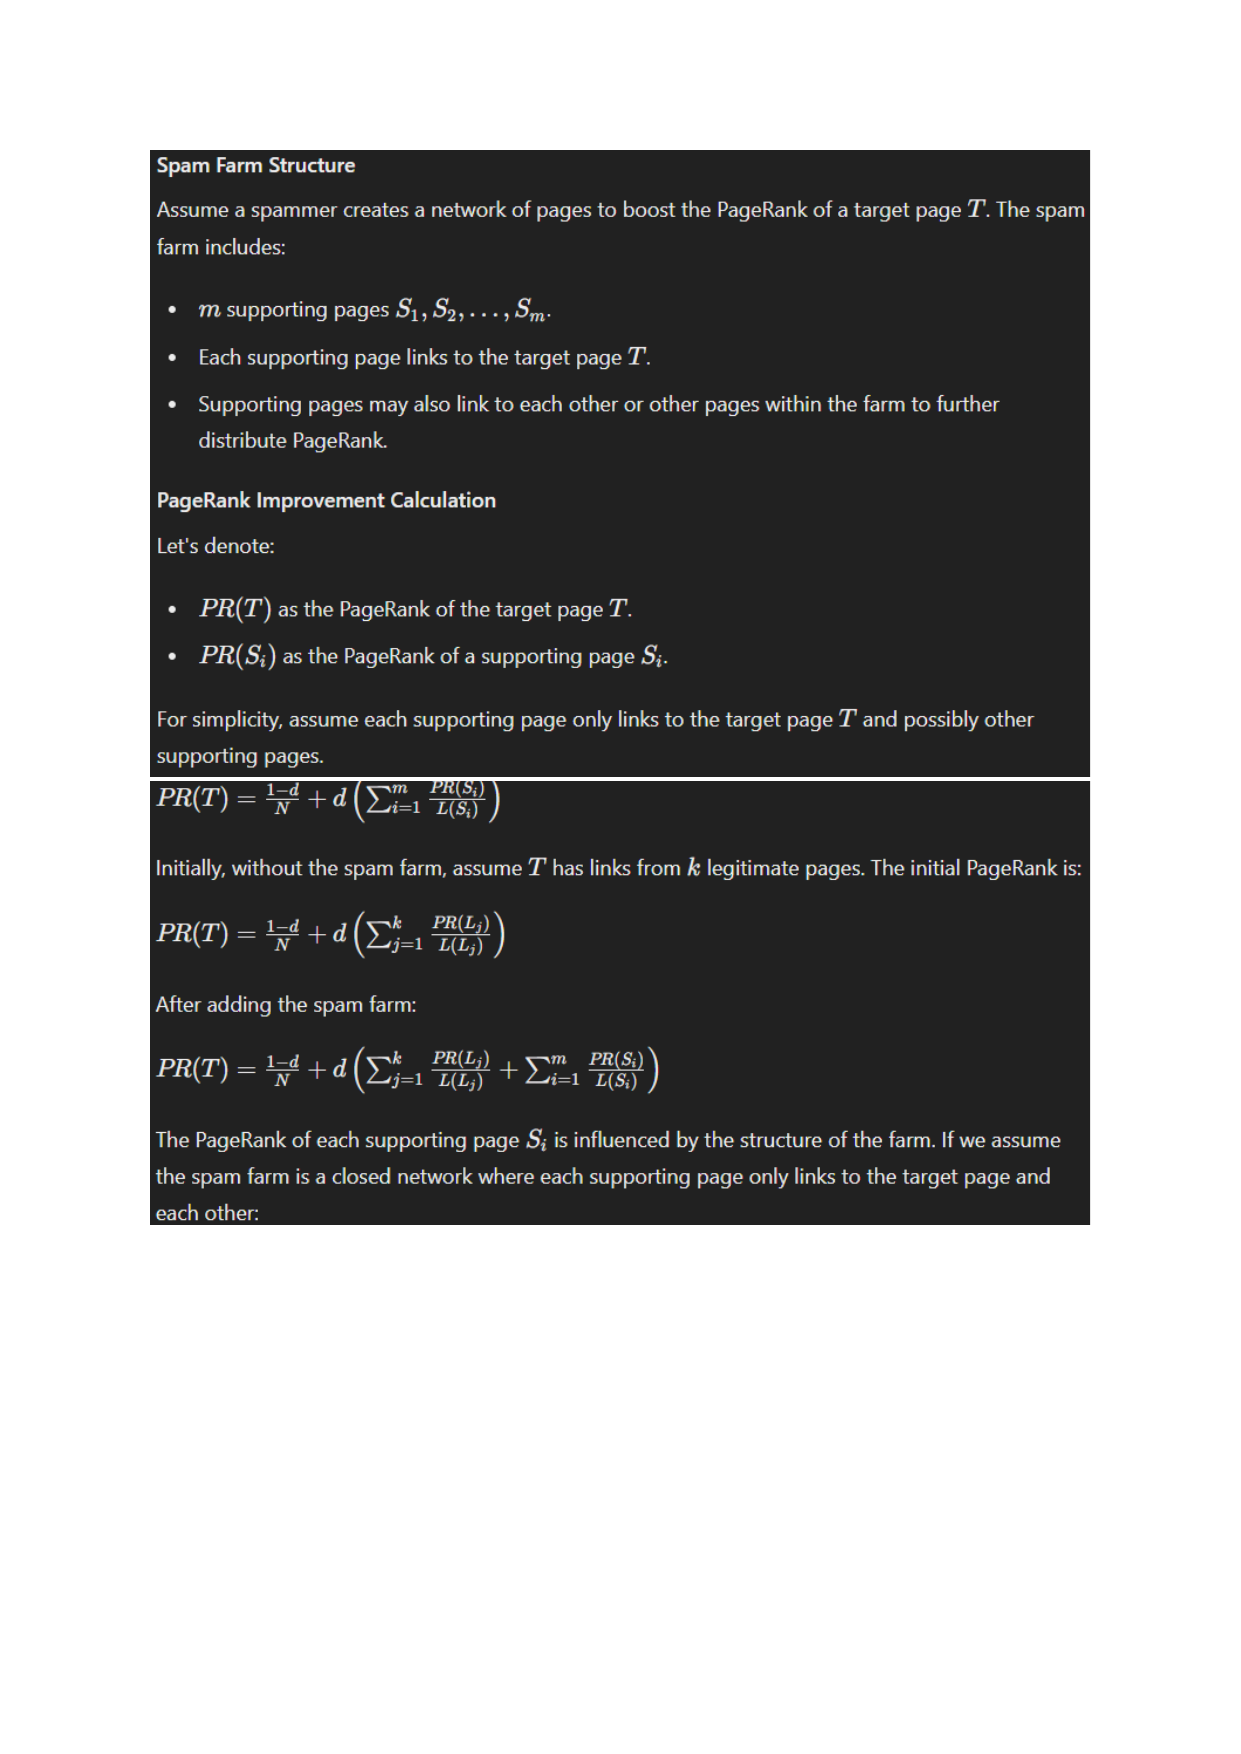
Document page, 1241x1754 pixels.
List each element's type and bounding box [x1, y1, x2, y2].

picture [150, 150, 1091, 777]
picture [150, 781, 1091, 1225]
